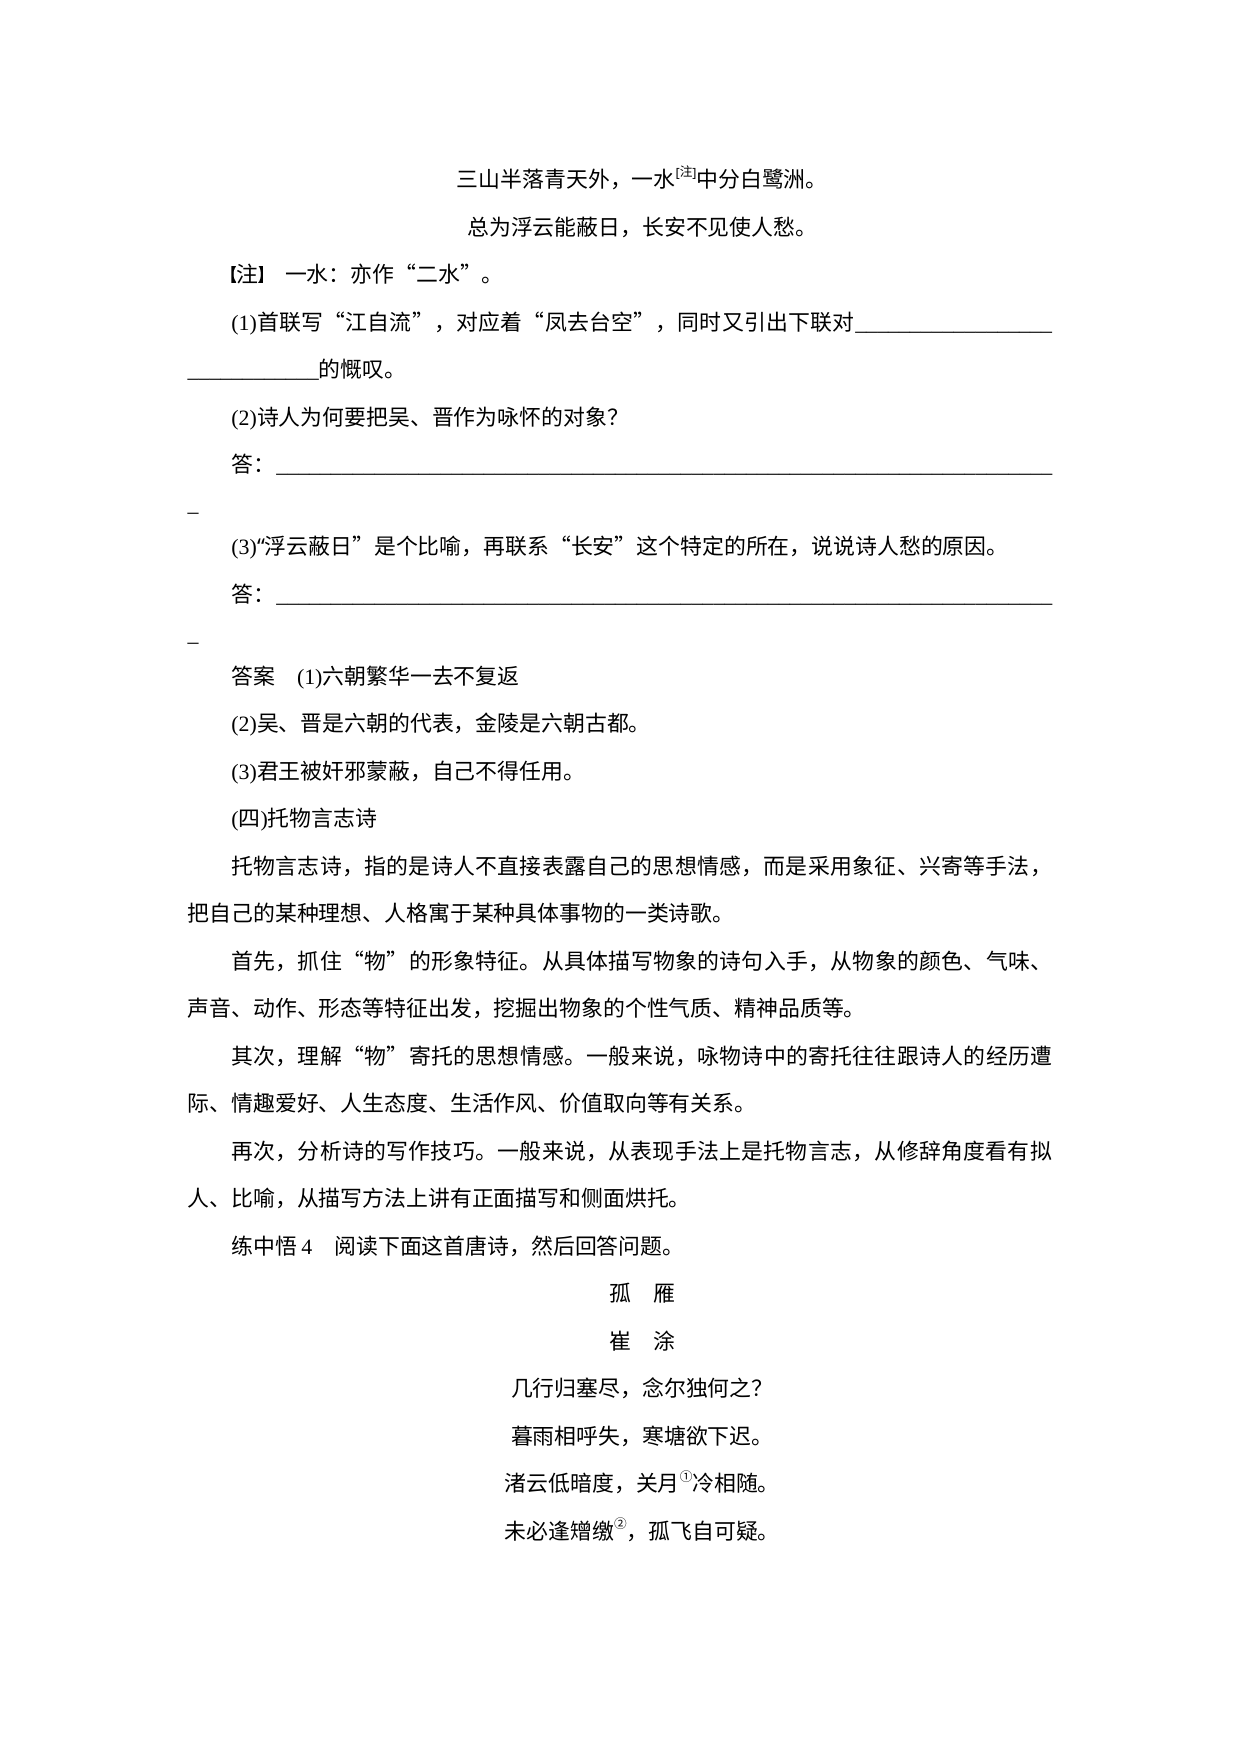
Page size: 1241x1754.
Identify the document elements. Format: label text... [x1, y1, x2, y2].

text 未必逢矰缴②，孤飞自可疑。 [187, 1514, 1053, 1546]
text 托物言志诗，指的是诗人不直接表露自己的思想情感，而是采用象征、兴寄等手法，把自己的某种理想、人格寓于某种具体事物的一类诗歌。 [187, 849, 1053, 928]
picture [231, 266, 237, 283]
text 首先，抓住“物”的形象特征。从具体描写物象的诗句入手，从物象的颜色、气味、声音、动作、形态等特征出发，挖掘出物象的个性气质、精神品质等。 [187, 944, 1053, 1023]
picture [258, 266, 263, 283]
text 几行归塞尽，念尔独何之？ [187, 1371, 1053, 1403]
text 答：________________________________________________________________________ [187, 577, 1053, 646]
text 三山半落青天外，一水[注]中分白鹭洲。 [187, 162, 1053, 194]
text 答：________________________________________________________________________ [187, 447, 1053, 517]
text (2)诗人为何要把吴、晋作为咏怀的对象？ [187, 399, 1053, 431]
text 孤 雁 [187, 1276, 1053, 1308]
text 其次，理解“物”寄托的思想情感。一般来说，咏物诗中的寄托往往跟诗人的经历遭际、情趣爱好、人生态度、生活作风、价值取向等有关系。 [187, 1039, 1053, 1118]
text 渚云低暗度，关月①冷相随。 [187, 1466, 1053, 1498]
text (3)“浮云蔽日”是个比喻，再联系“长安”这个特定的所在，说说诗人愁的原因。 [187, 529, 1053, 561]
text 再次，分析诗的写作技巧。一般来说，从表现手法上是托物言志，从修辞角度看有拟人、比喻，从描写方法上讲有正面描写和侧面烘托。 [187, 1134, 1053, 1213]
text 总为浮云能蔽日，长安不见使人愁。 [187, 209, 1053, 241]
text (2)吴、晋是六朝的代表，金陵是六朝古都。 [187, 706, 1053, 738]
text (四)托物言志诗 [187, 801, 1053, 833]
text 暮雨相呼失，寒塘欲下迟。 [187, 1419, 1053, 1451]
text 答案 (1)六朝繁华一去不复返 [187, 659, 1053, 691]
text 练中悟4 阅读下面这首唐诗，然后回答问题。 [187, 1229, 1053, 1261]
text 注 一水：亦作“二水”。 [187, 257, 1053, 289]
text (1)首联写“江自流”，对应着“凤去台空”，同时又引出下联对______________________________的慨叹。 [187, 304, 1053, 384]
text (3)君王被奸邪蒙蔽，自己不得任用。 [187, 754, 1053, 786]
text 崔 涂 [187, 1324, 1053, 1356]
